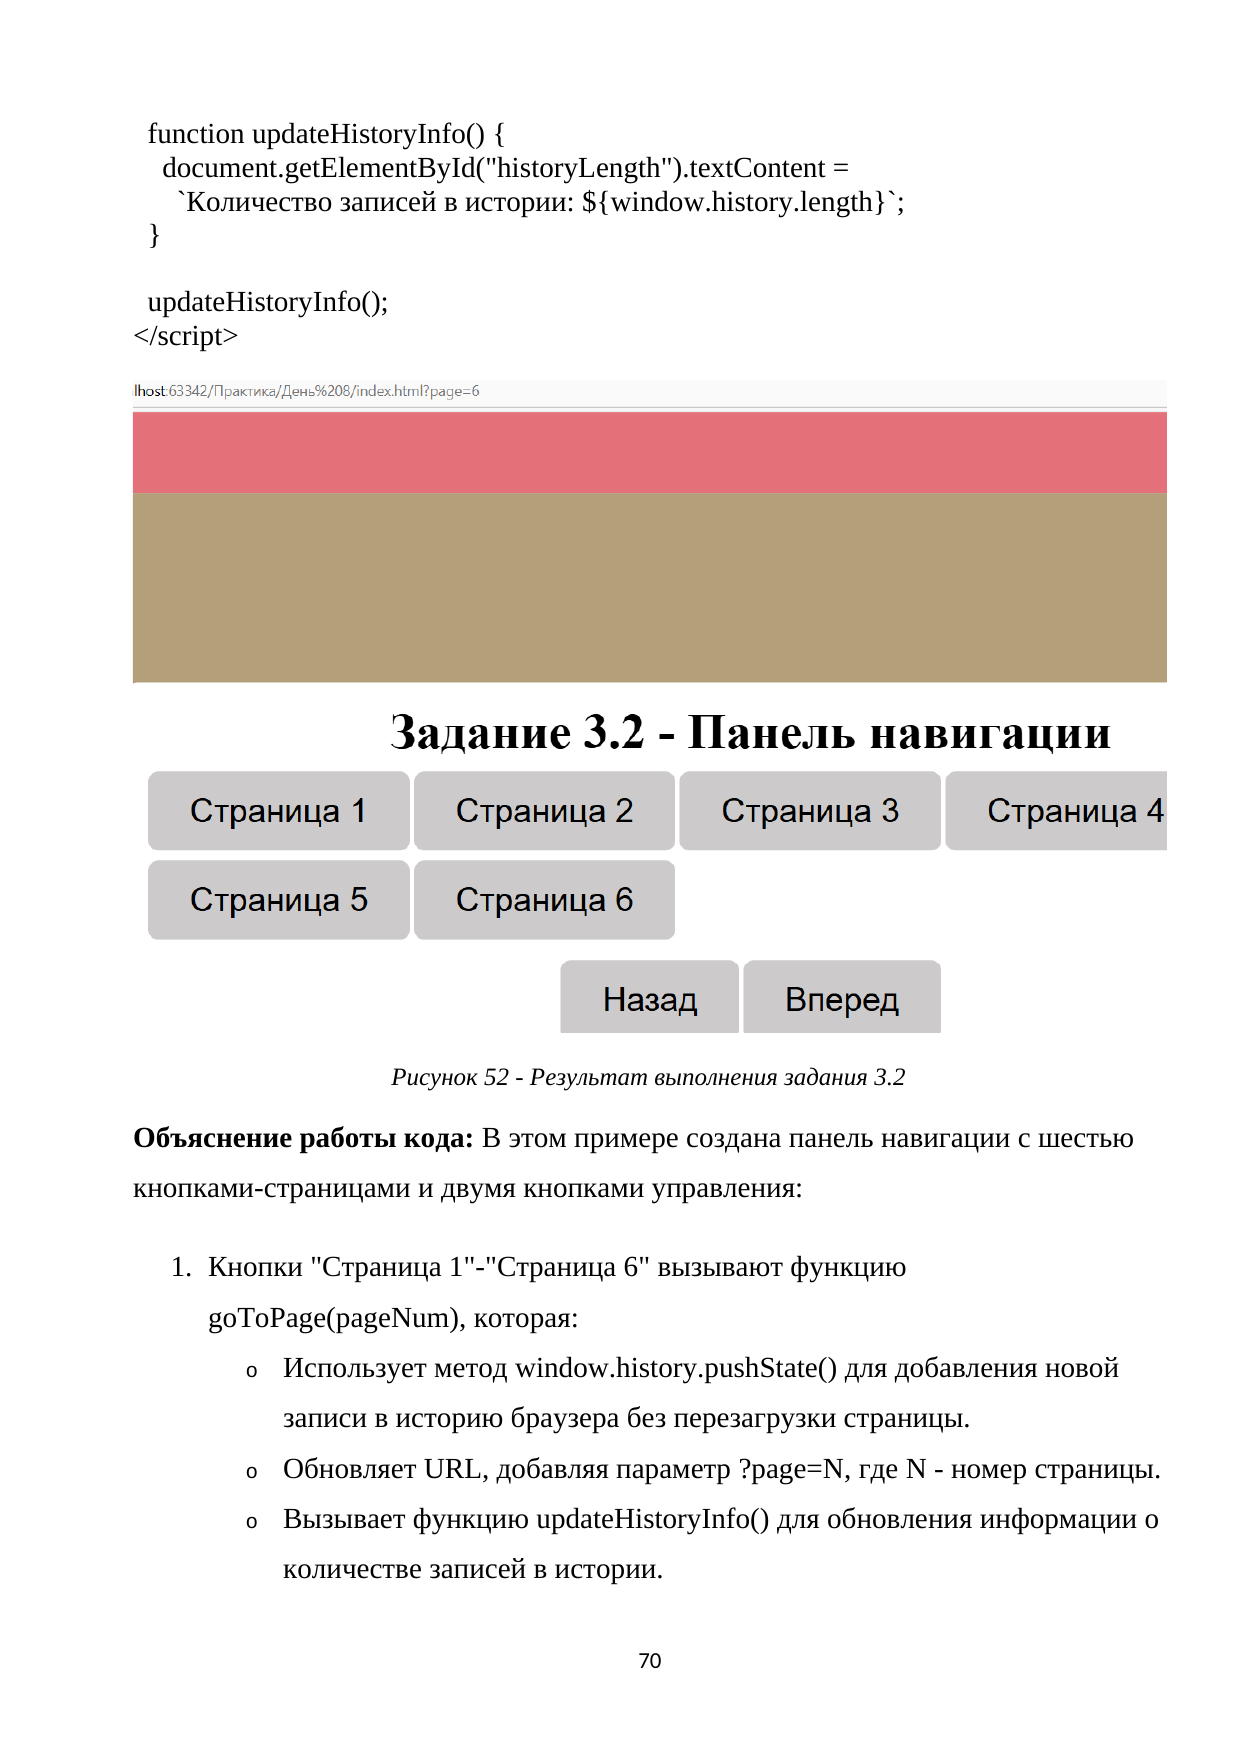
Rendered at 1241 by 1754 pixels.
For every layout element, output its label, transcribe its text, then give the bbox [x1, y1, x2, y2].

text function updateHistoryInfo() { [133, 117, 1166, 150]
text `Количество записей в истории: ${window.history.length}`; [133, 184, 1166, 217]
text } [133, 217, 1166, 251]
text Рисунок 52 - Результат выполнения задания 3.2 [133, 1062, 1166, 1091]
text Объяснение работы кода: В этом примере создана панель навигации с шестью кнопками-страницами и двумя кнопками управления: [133, 1120, 1166, 1203]
list Вызывает функцию updateHistoryInfo() для обновления информации о количестве записей в истории. [245, 1501, 1166, 1585]
text document.getElementById("historyLength").textContent = [133, 150, 1166, 184]
list Использует метод window.history.pushState() для добавления новой записи в историю браузера без перезагрузки страницы. [245, 1350, 1166, 1434]
list Обновляет URL, добавляя параметр ?page=N, где N - номер страницы. [245, 1451, 1166, 1484]
picture [132, 380, 1167, 1033]
text updateHistoryInfo(); [133, 284, 1166, 318]
list Кнопки "Страница 1"-"Страница 6" вызывают функцию goToPage(pageNum), которая: [170, 1249, 1166, 1333]
text </script> [133, 318, 1166, 351]
